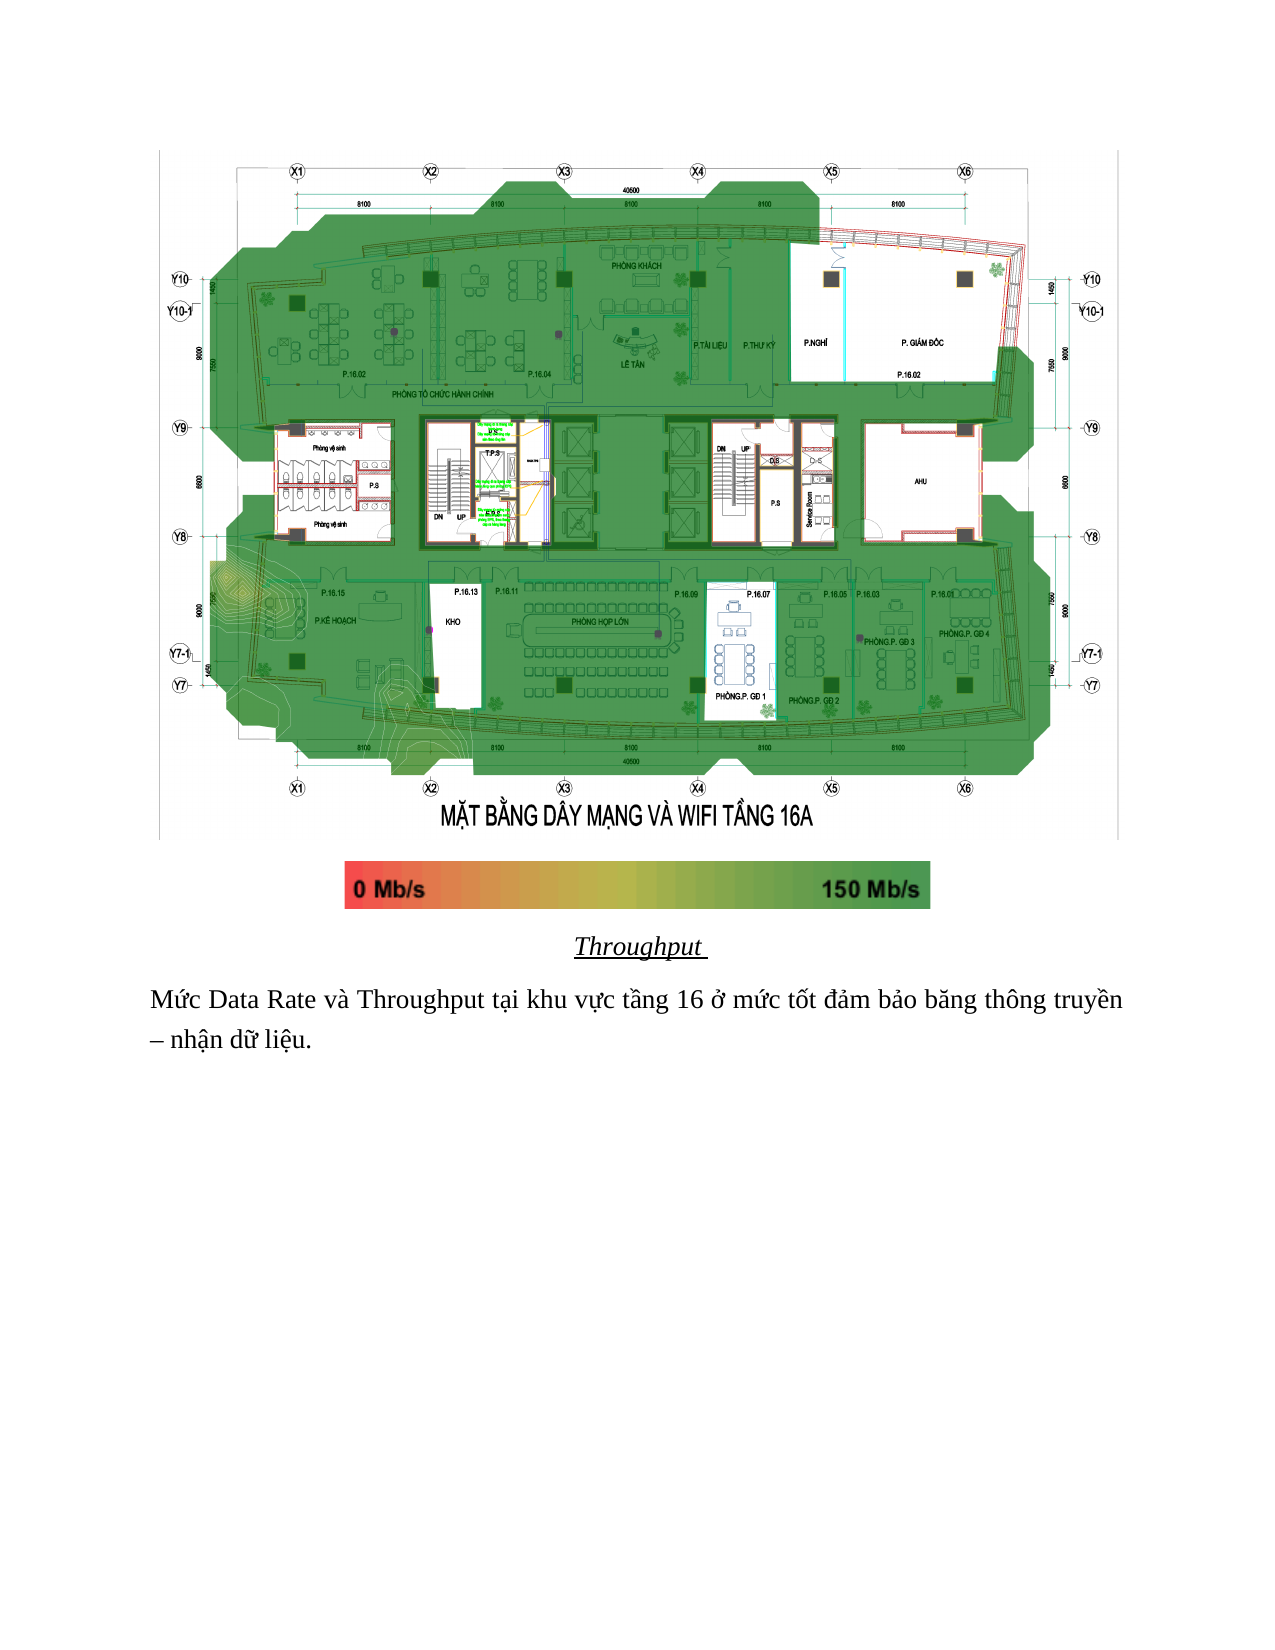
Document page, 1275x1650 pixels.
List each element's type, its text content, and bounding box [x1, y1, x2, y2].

picture [344, 861, 931, 909]
text Mức Data Rate và Throughput tại khu vực tầng 16 ở mức tốt đảm bảo băng thông truyền – nhận dữ liệu. [150, 983, 1125, 1055]
picture [150, 150, 1125, 840]
text Throughput [150, 930, 1125, 961]
